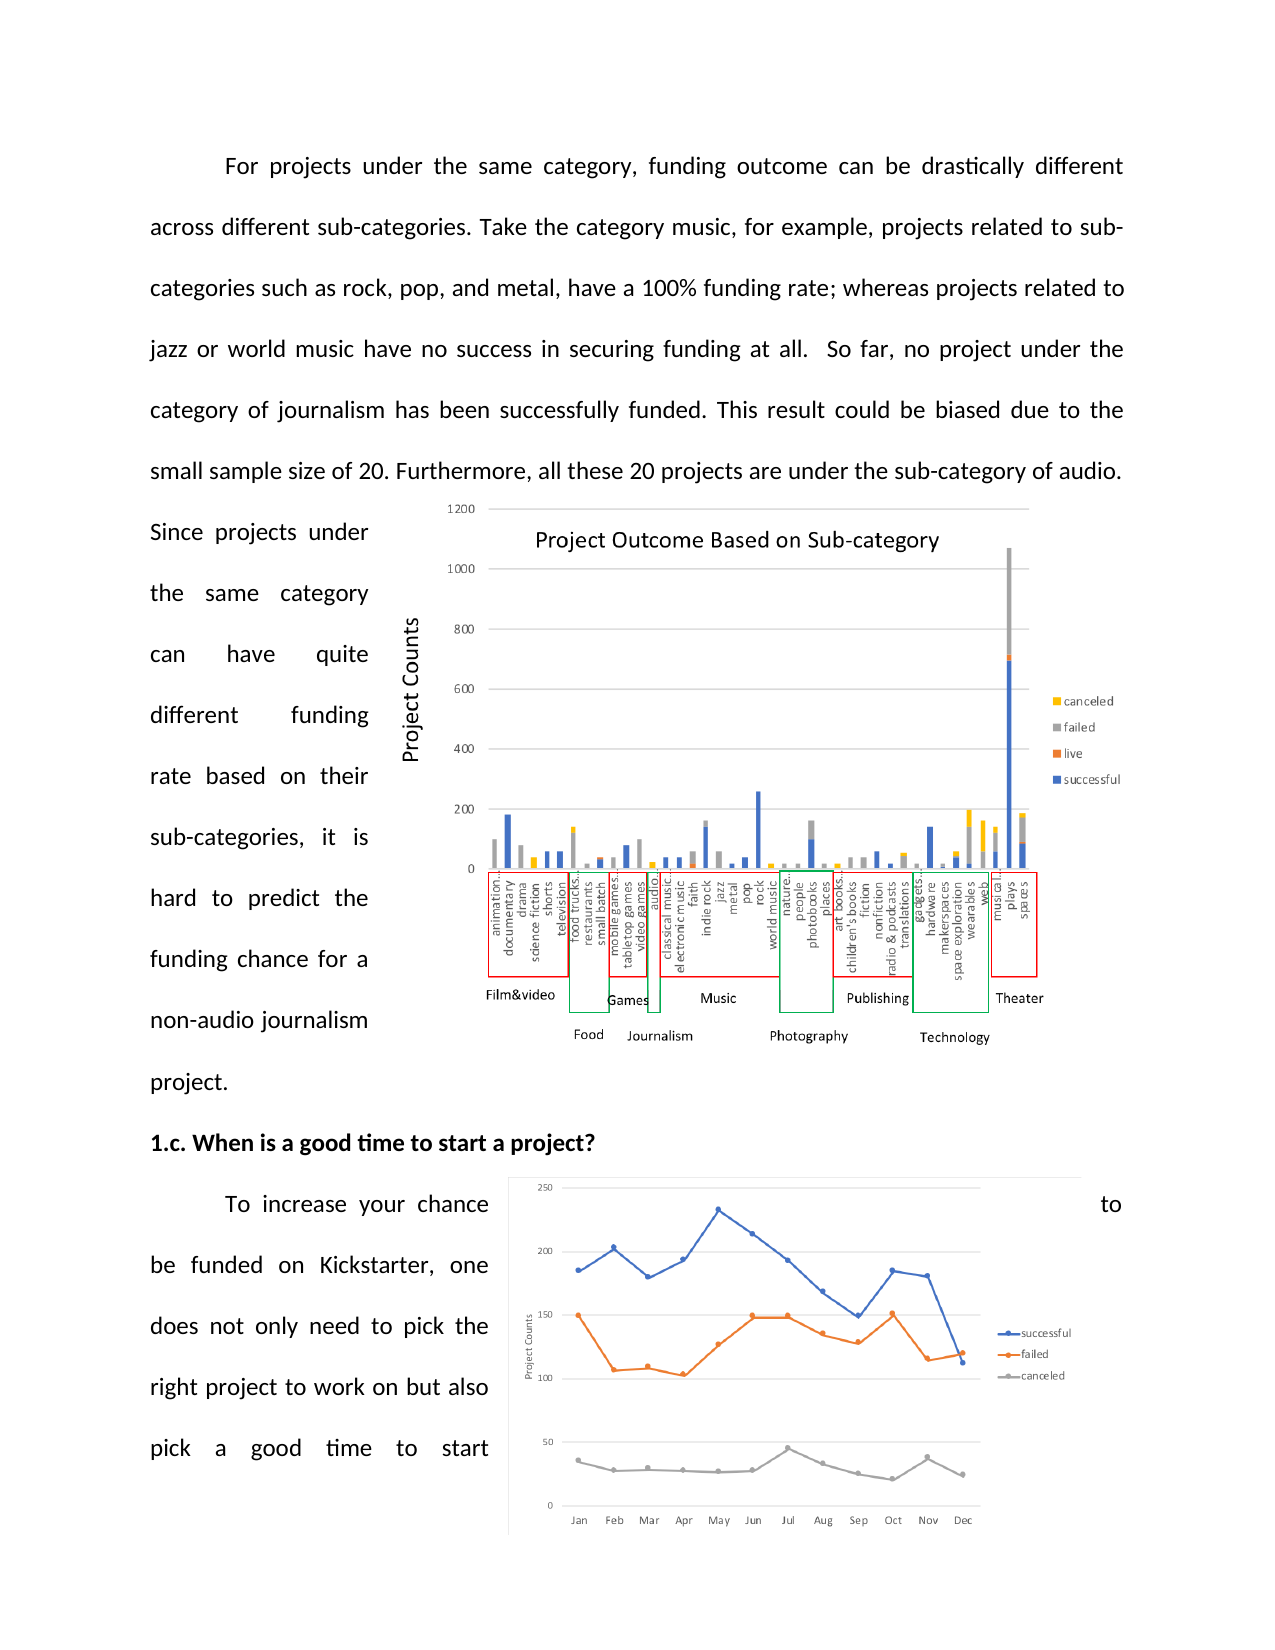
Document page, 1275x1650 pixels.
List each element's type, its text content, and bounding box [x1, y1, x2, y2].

picture [508, 1177, 1081, 1534]
picture [387, 491, 1136, 1054]
text 1.c. When is a good time to start a project? [150, 1127, 1125, 1157]
